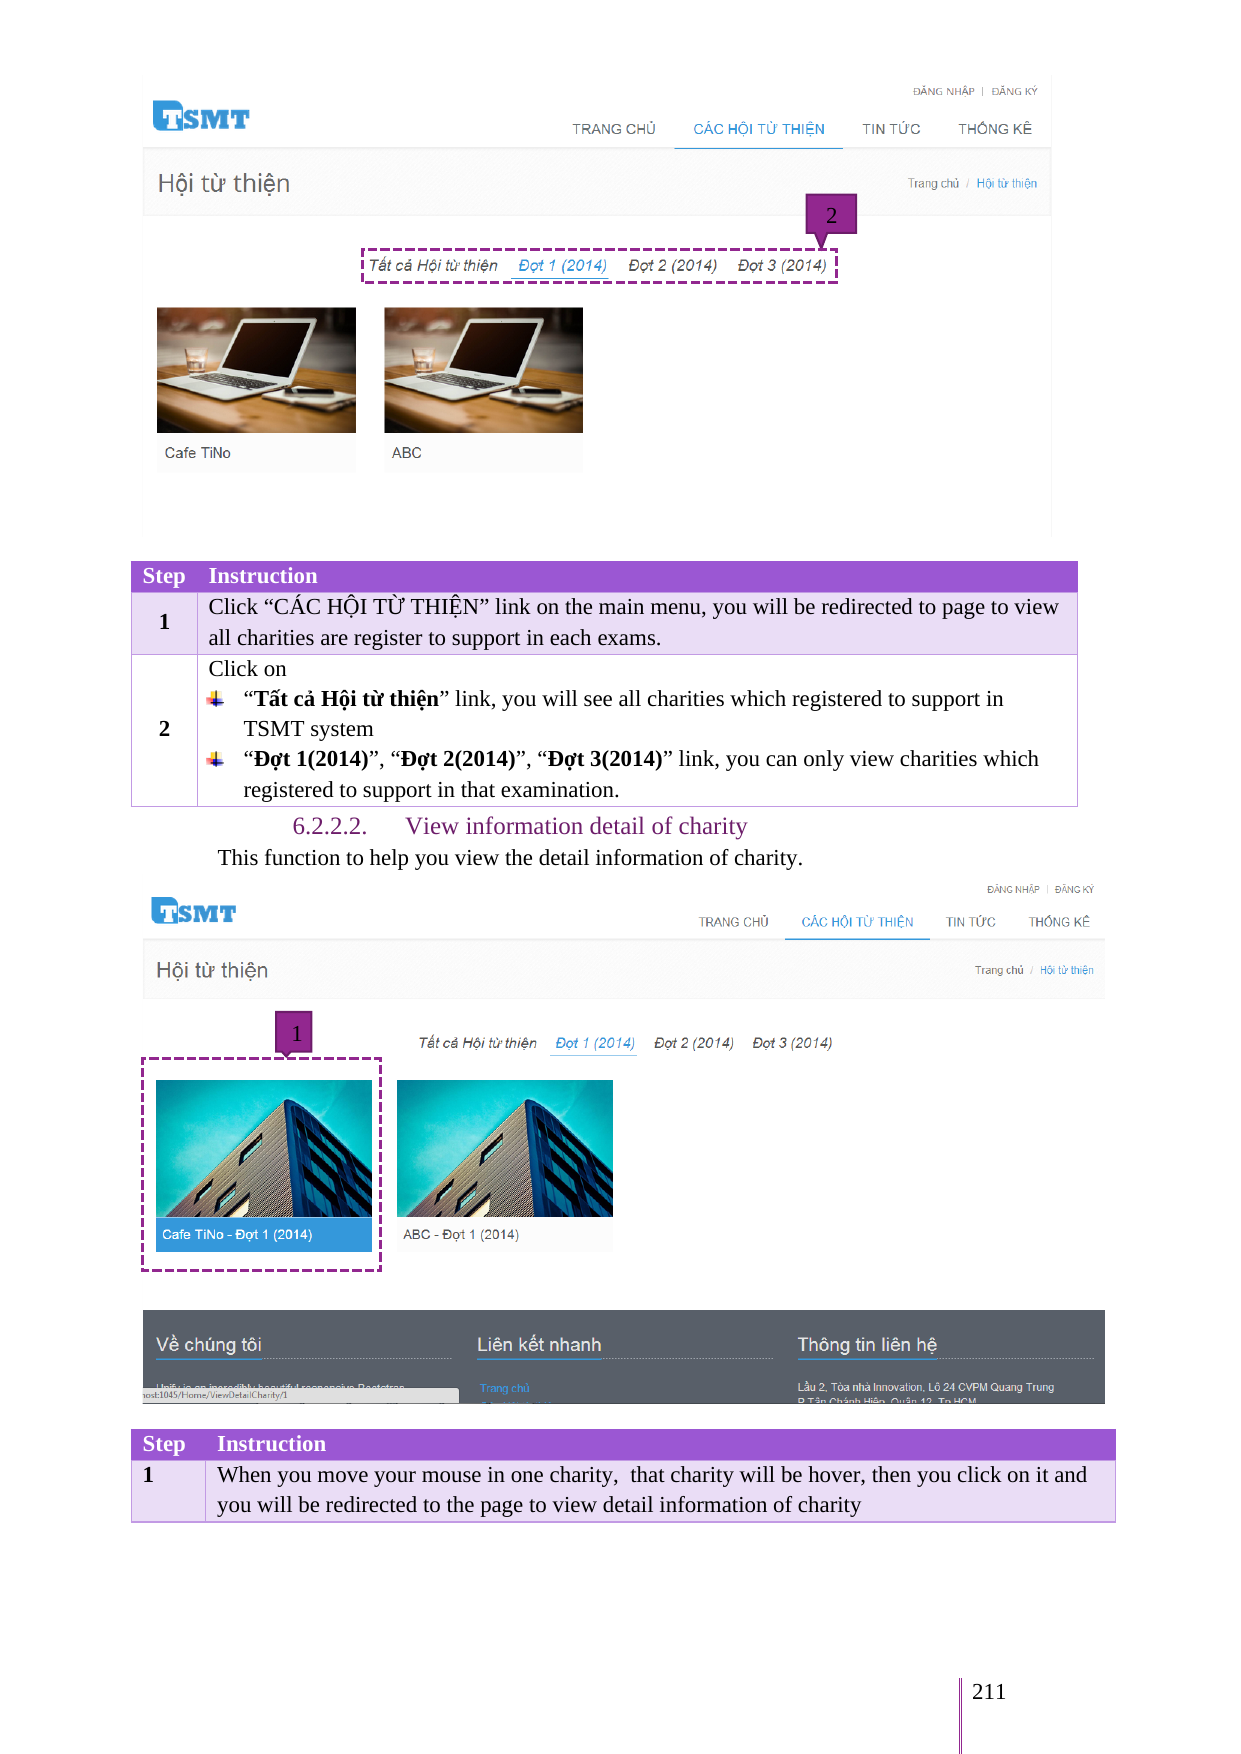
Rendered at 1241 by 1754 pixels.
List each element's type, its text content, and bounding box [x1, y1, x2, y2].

picture [206, 750, 224, 767]
picture [142, 75, 1053, 537]
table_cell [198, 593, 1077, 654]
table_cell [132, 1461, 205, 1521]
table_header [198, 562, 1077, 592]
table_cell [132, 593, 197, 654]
picture [206, 689, 224, 707]
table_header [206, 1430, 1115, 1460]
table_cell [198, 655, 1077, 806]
subtitle View information detail of charity [367, 811, 1165, 840]
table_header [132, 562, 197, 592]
picture [142, 874, 1105, 1404]
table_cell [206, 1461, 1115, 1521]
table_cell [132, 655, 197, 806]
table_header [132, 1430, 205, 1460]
